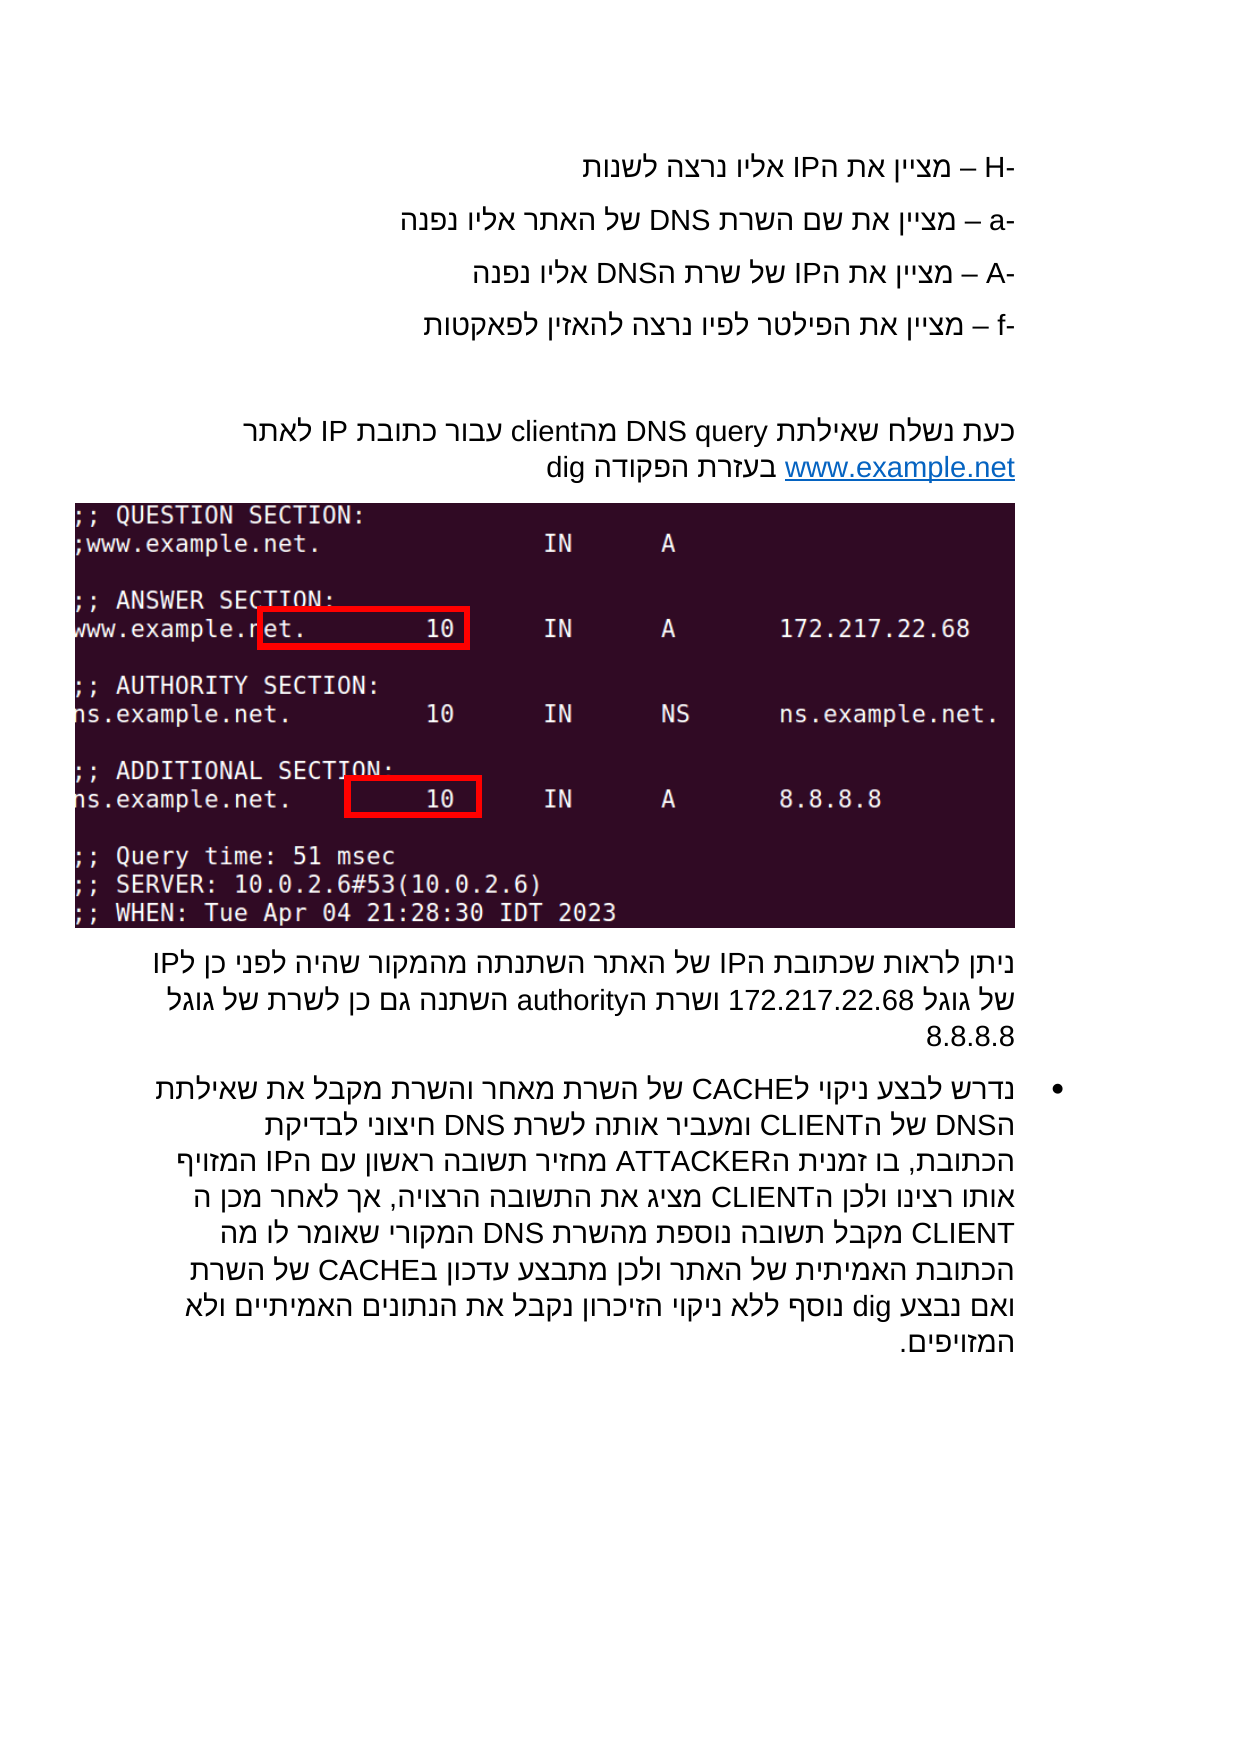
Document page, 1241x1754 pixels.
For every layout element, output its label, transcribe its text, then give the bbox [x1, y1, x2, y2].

text -A – מציין את הIP של שרת הDNS אליו נפנה [150, 256, 1015, 289]
list נדרש לבצע ניקוי לCACHE של השרת מאחר והשרת מקבל את שאילתת הDNS של הCLIENT ומעביר אותה לשרת DNS חיצוני לבדיקת הכתובת, בו זמנית הATTACKER מחזיר תשובה ראשון עם הIP המזויף אותו רצינו ולכן הCLIENT מציג את התשובה הרצויה, אך לאחר מכן הCLIENT מקבל תשובה נוספת מהשרת DNS המקורי שאומר לו מה הכתובת האמיתית של האתר ולכן מתבצע עדכון בCACHE של השרת ואם נבצע dig נוסף ללא ניקוי הזיכרון נקבל את הנתונים האמיתיים ולא המזויפים. [150, 1072, 1053, 1358]
text ניתן לראות שכתובת הIP של האתר השתנתה מהמקור שהיה לפני כן לIP של גוגל 172.217.22.68 ושרת הauthority השתנה גם כן לשרת של גוגל 8.8.8.8 [150, 947, 1015, 1052]
picture [75, 503, 1015, 928]
text כעת נשלח שאילתת DNS query מהclient עבור כתובת IP לאתר www.example.net בעזרת הפקודה dig [150, 414, 1015, 484]
text -f – מציין את הפילטר לפיו נרצה להאזין לפאקטות [150, 308, 1015, 342]
text -H – מציין את הIP אליו נרצה לשנות [150, 150, 1015, 183]
text -a – מציין את שם השרת DNS של האתר אליו נפנה [150, 203, 1015, 236]
